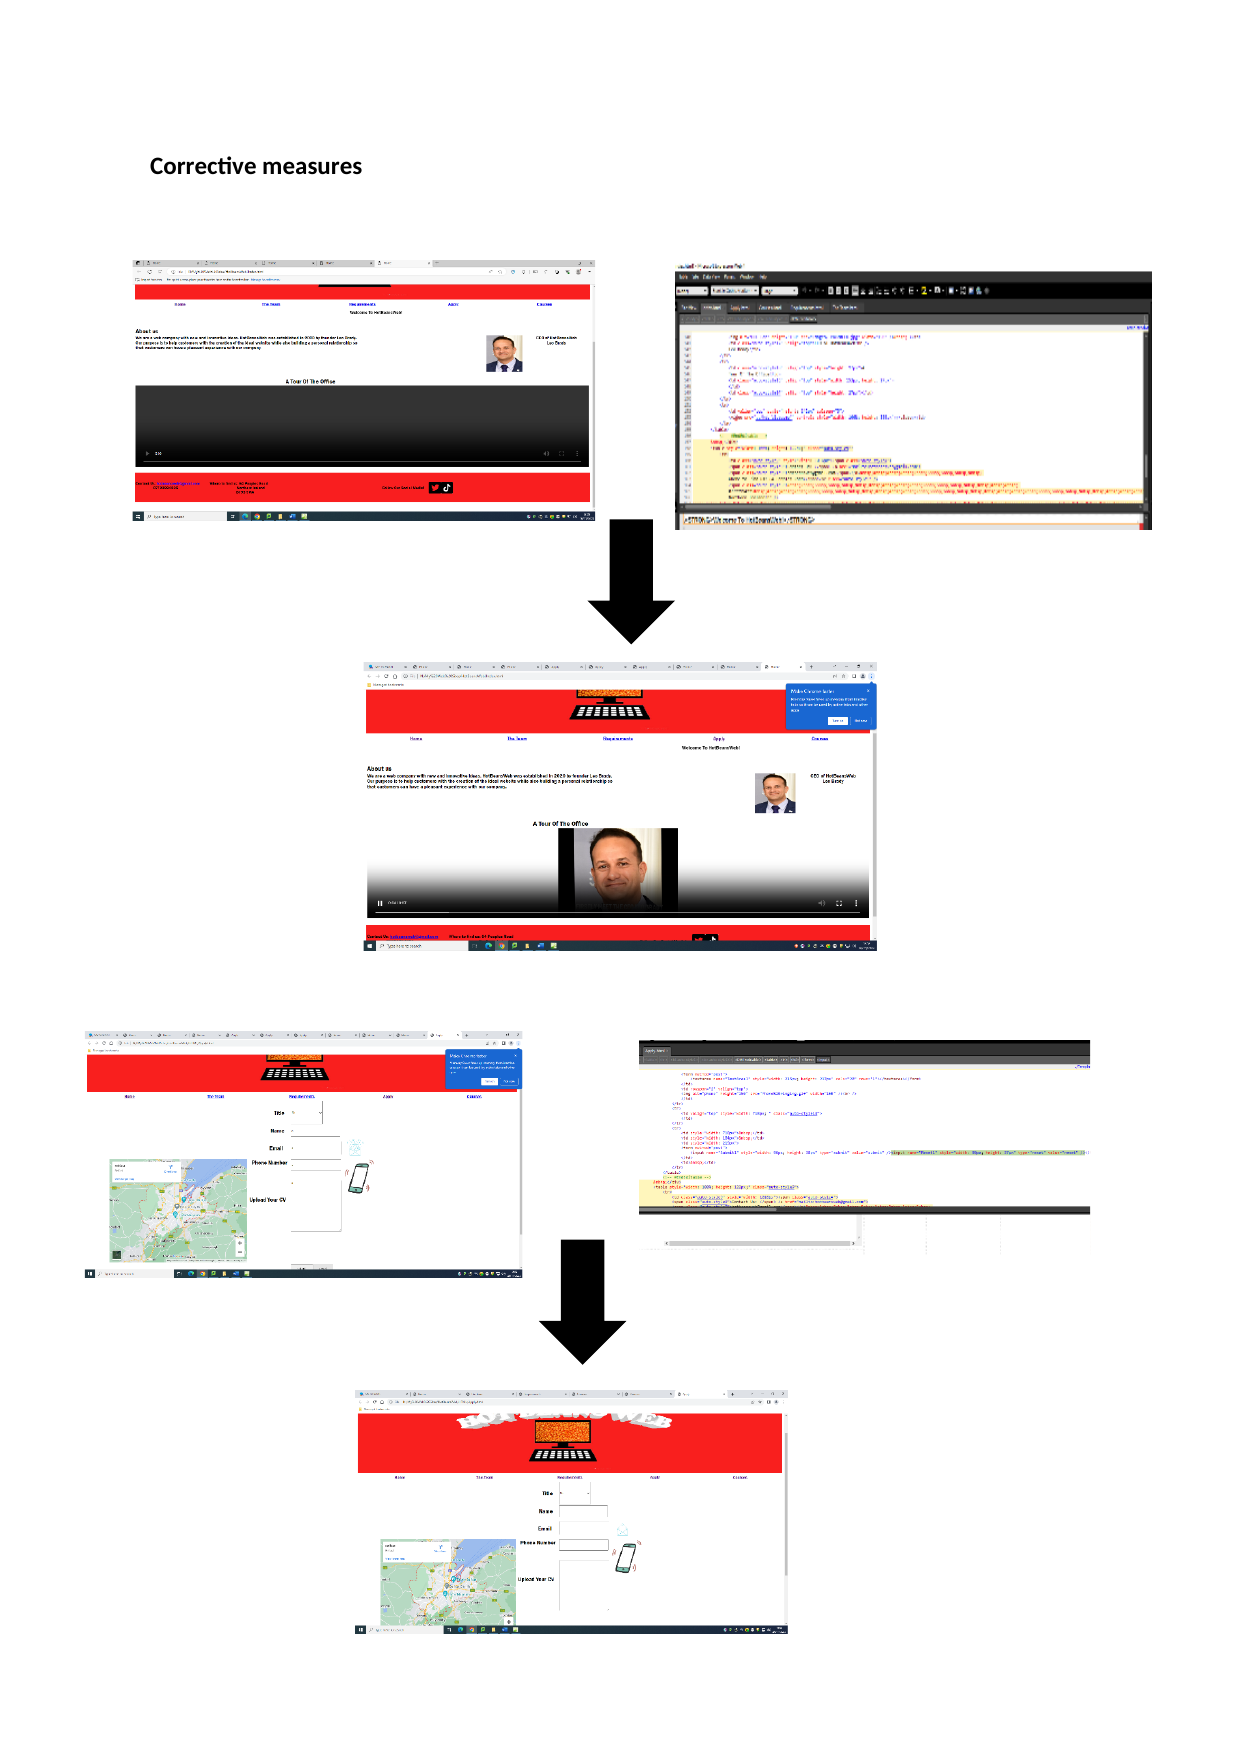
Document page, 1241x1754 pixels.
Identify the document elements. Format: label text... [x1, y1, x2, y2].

picture [639, 1040, 1091, 1255]
text Corrective measures [150, 150, 1090, 181]
picture [84, 1031, 523, 1278]
picture [675, 261, 1152, 530]
picture [363, 662, 877, 951]
picture [132, 260, 596, 521]
picture [355, 1390, 788, 1634]
